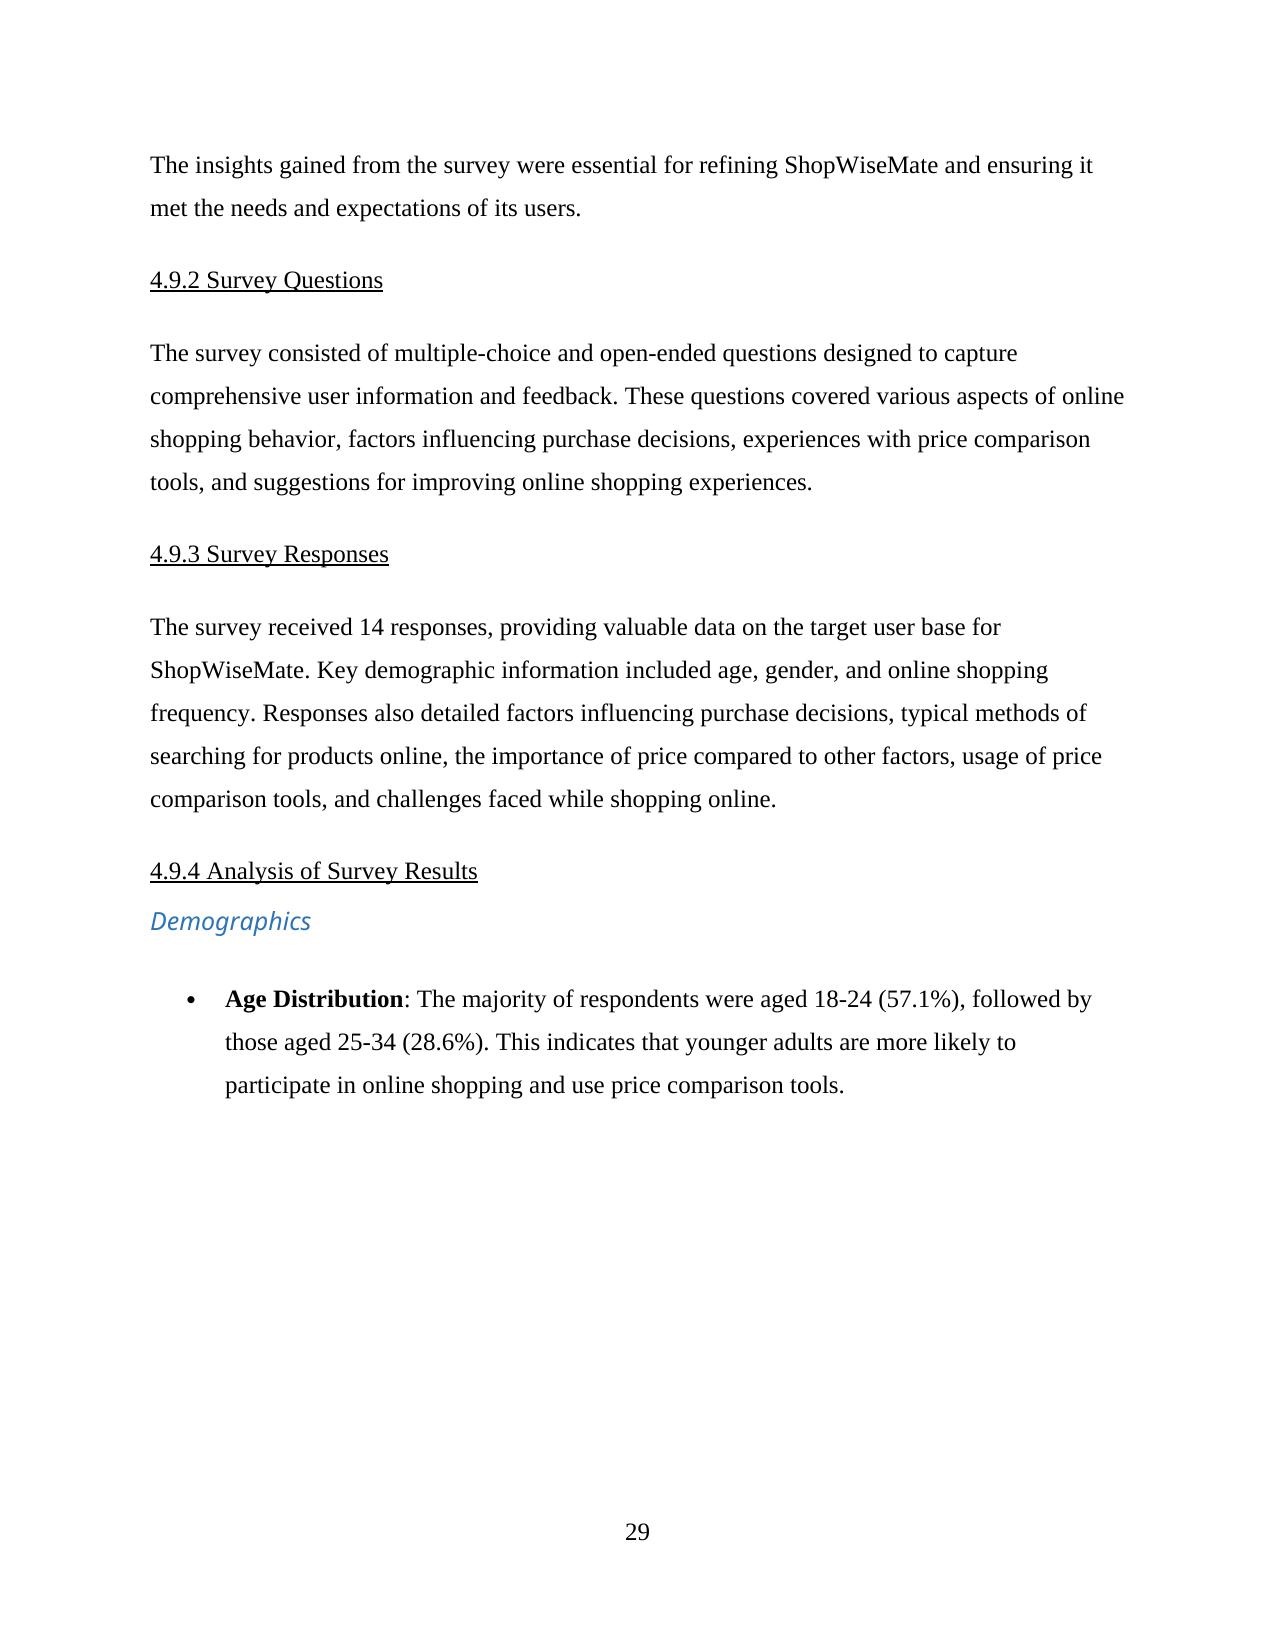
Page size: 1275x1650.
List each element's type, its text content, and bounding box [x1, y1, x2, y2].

text The survey received 14 responses, providing valuable data on the target user base for ShopWiseMate. Key demographic information included age, gender, and online shopping frequency. Responses also detailed factors influencing purchase decisions, typical methods of searching for products online, the importance of price compared to other factors, usage of price comparison tools, and challenges faced while shopping online. [150, 612, 1125, 813]
subtitle 4.9.2 Survey Questions [150, 265, 1125, 294]
text The survey consisted of multiple-choice and open-ended questions designed to capture comprehensive user information and feedback. These questions covered various aspects of online shopping behavior, factors influencing purchase decisions, experiences with price comparison tools, and suggestions for improving online shopping experiences. [150, 338, 1125, 496]
subtitle Demographics [150, 904, 1125, 938]
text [150, 150, 1125, 222]
subtitle 4.9.4 Analysis of Survey Results [150, 856, 1125, 885]
list Age Distribution: The majority of respondents were aged 18-24 (57.1%), followed by those aged 25-34 (28.6%). This indicates that younger adults are more likely to participate in online shopping and use price comparison tools. [187, 984, 1125, 1099]
subtitle 4.9.3 Survey Responses [150, 539, 1125, 568]
